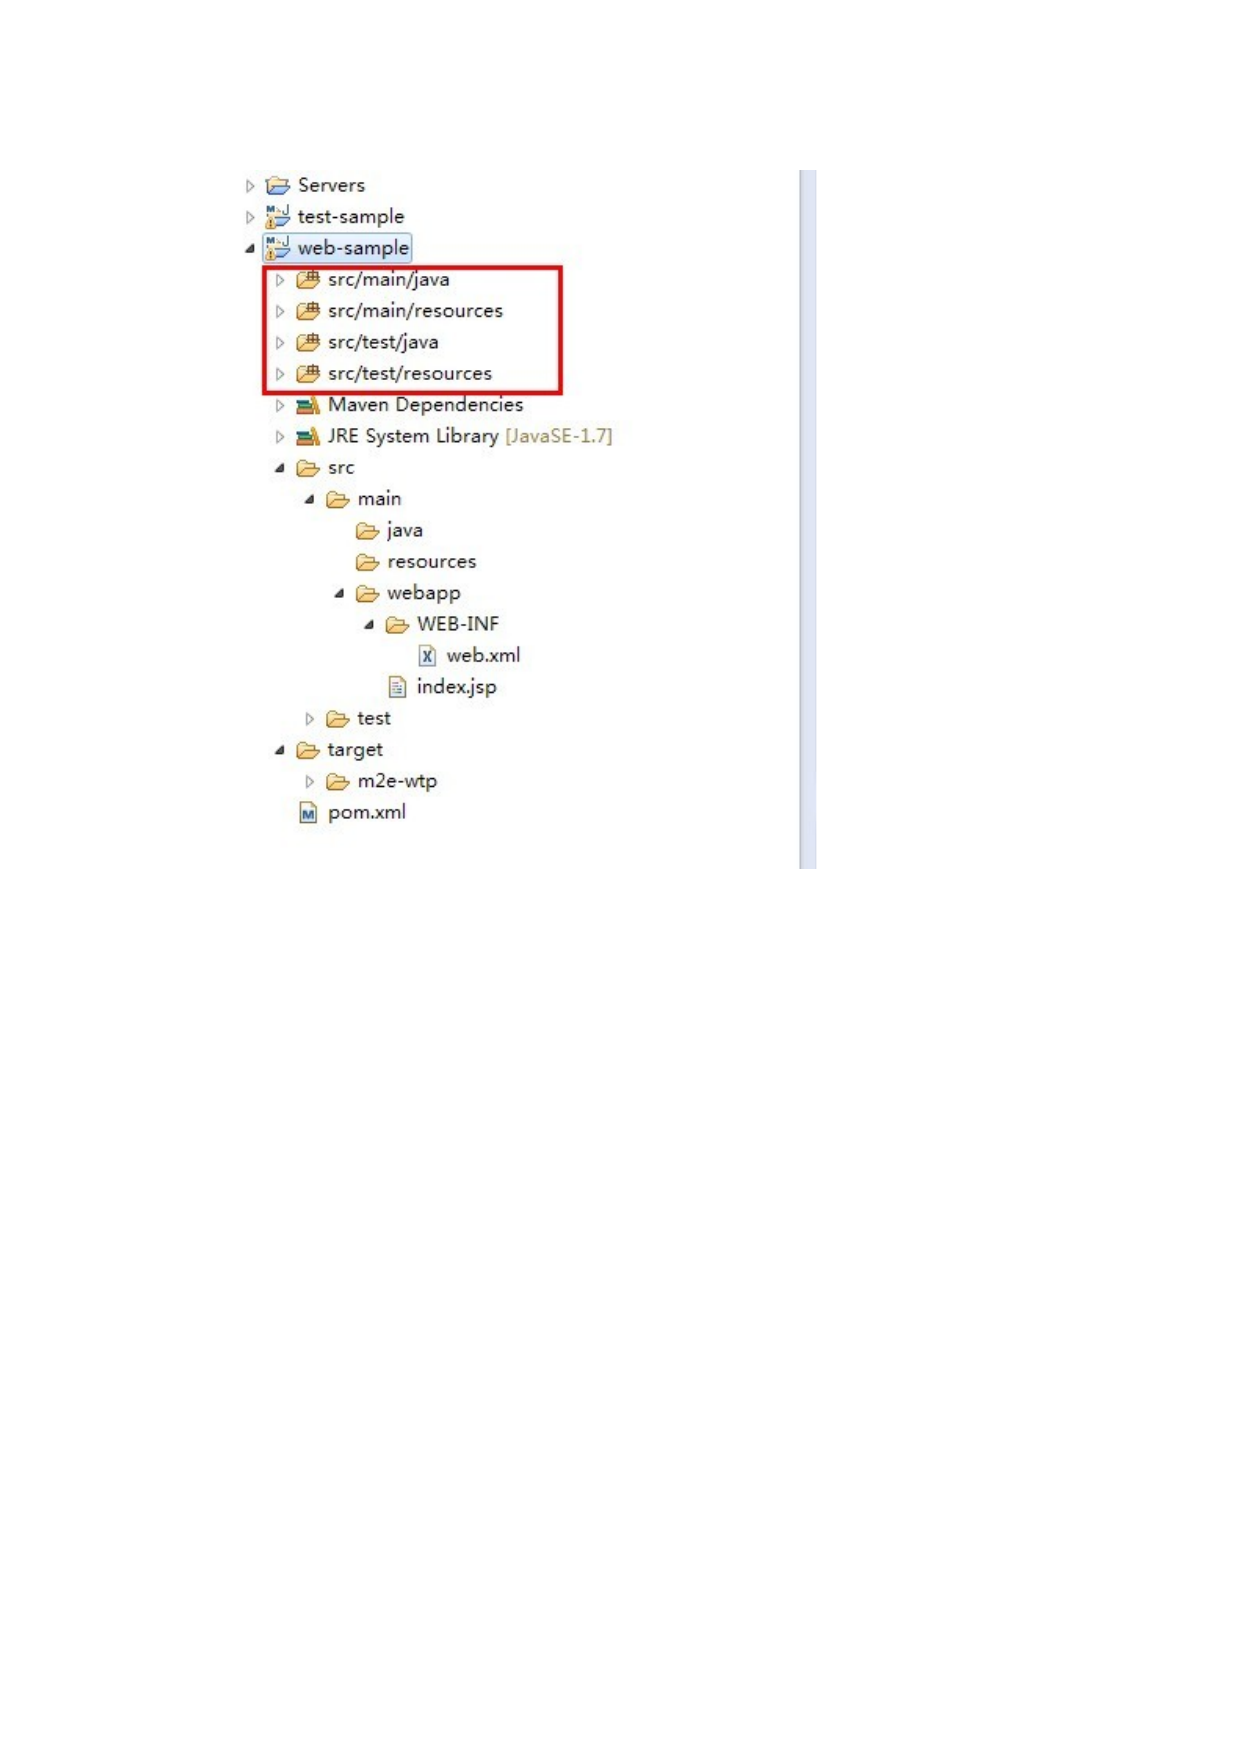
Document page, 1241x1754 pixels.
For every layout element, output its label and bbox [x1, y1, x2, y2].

picture [231, 170, 817, 869]
